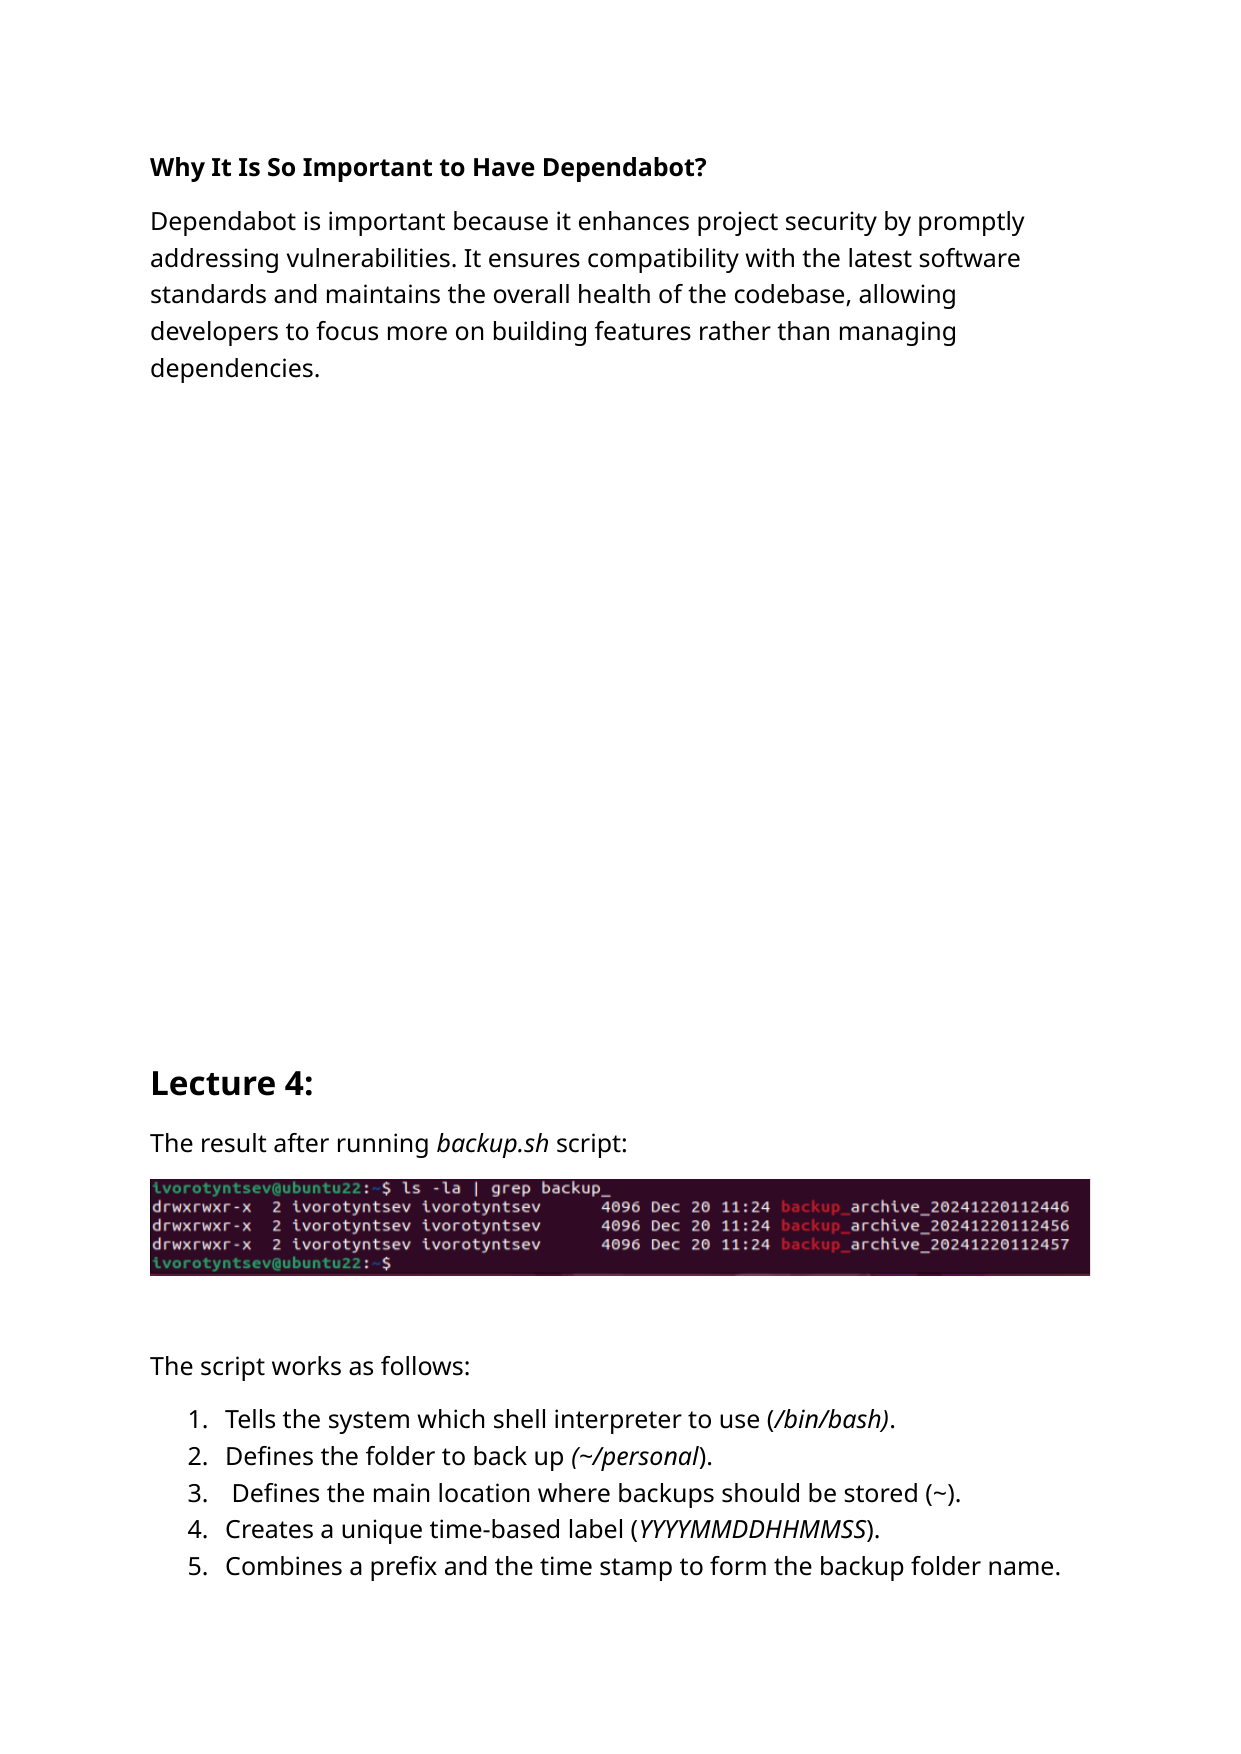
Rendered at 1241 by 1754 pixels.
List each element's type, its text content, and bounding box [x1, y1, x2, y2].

text The script works as follows: [150, 1348, 1090, 1382]
text Lecture 4: [150, 1060, 1090, 1106]
list Defines the folder to back up (~/personal). [187, 1438, 1090, 1472]
text Why It Is So Important to Have Dependabot? [150, 150, 1090, 184]
list Creates a unique time-based label (YYYYMMDDHHMMSS). [187, 1512, 1090, 1546]
text The result after running backup.sh script: [150, 1126, 1090, 1160]
list Tells the system which shell interpreter to use (/bin/bash). [187, 1402, 1090, 1436]
text Dependabot is important because it enhances project security by promptly addressing vulnerabilities. It ensures compatibility with the latest software standards and maintains the overall health of the codebase, allowing developers to focus more on building features rather than managing dependencies. [150, 203, 1090, 384]
list Combines a prefix and the time stamp to form the backup folder name. [187, 1549, 1090, 1583]
picture [150, 1179, 1091, 1276]
list Defines the main location where backups should be stored (~). [187, 1475, 1090, 1509]
